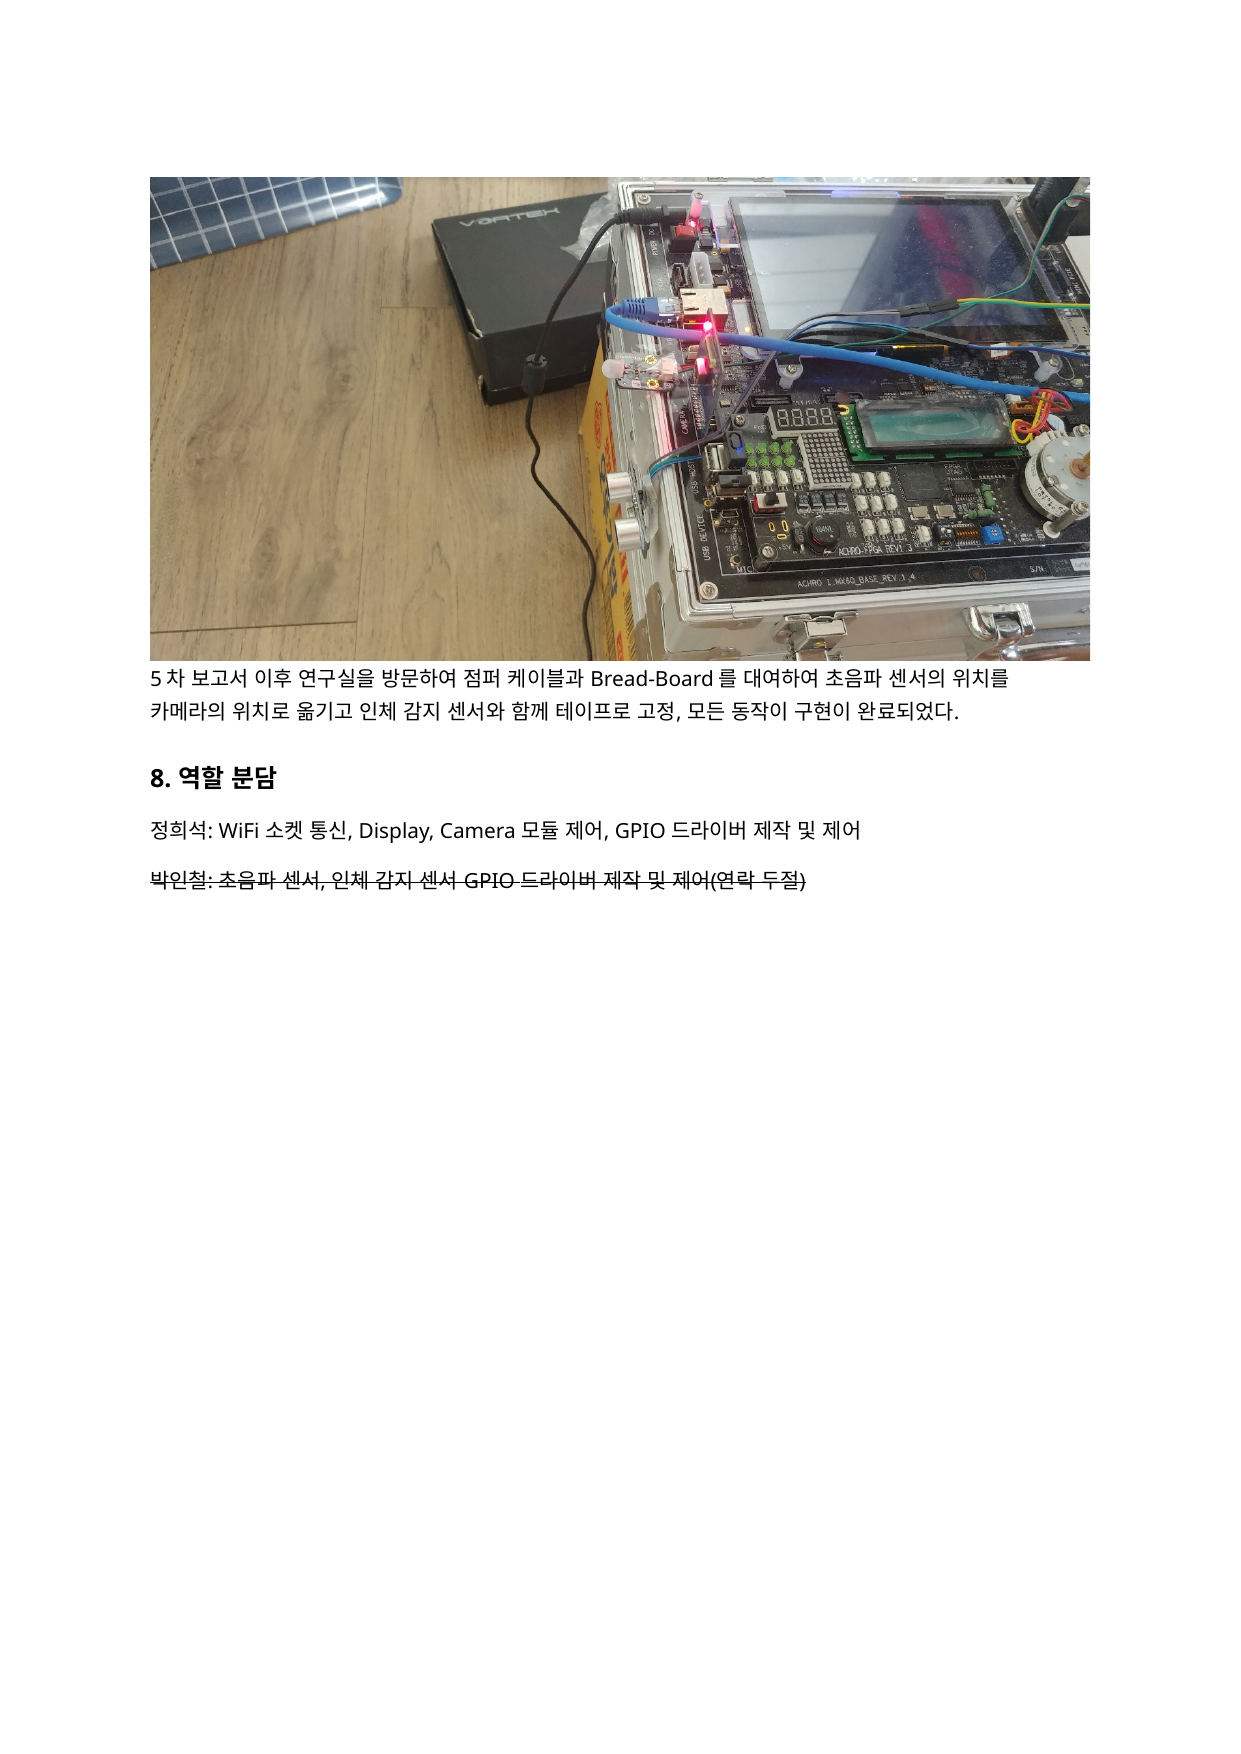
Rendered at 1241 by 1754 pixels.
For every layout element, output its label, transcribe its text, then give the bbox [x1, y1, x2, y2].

text 박인철: 초음파 센서, 인체 감지 센서 GPIO 드라이버 제작 및 제어(연락 두절) [150, 864, 1090, 894]
picture [150, 177, 1091, 661]
text 정희석: WiFi 소켓 통신, Display, Camera 모듈 제어, GPIO 드라이버 제작 및 제어 [150, 814, 1090, 845]
text 5차 보고서 이후 연구실을 방문하여 점퍼 케이블과 Bread-Board를 대여하여 초음파 센서의 위치를 카메라의 위치로 옮기고 인체 감지 센서와 함께 테이프로 고정, 모든 동작이 구현이 완료되었다. [150, 663, 1090, 726]
text 8. 역할 분담 [150, 759, 1090, 795]
